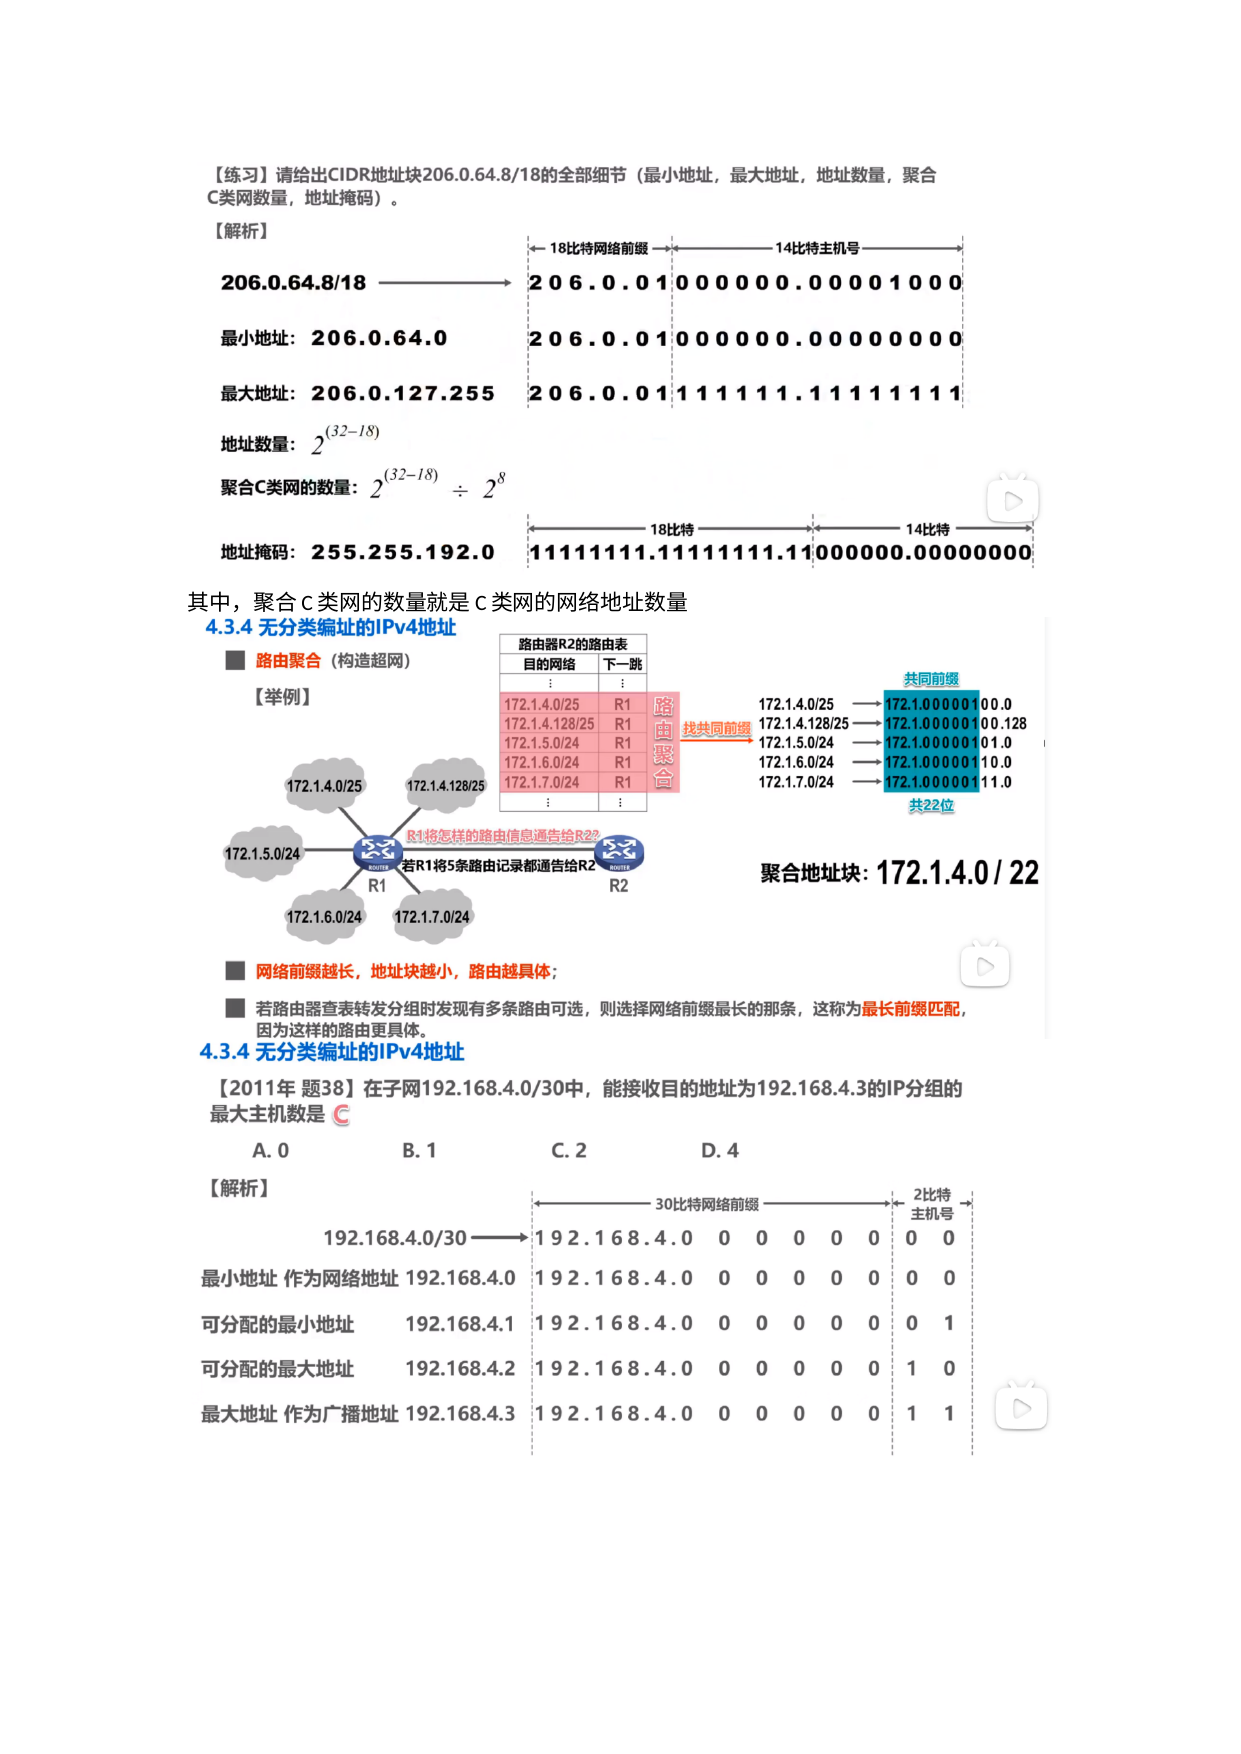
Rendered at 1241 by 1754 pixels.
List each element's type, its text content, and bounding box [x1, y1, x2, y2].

picture [187, 617, 1053, 1457]
picture [187, 162, 1053, 581]
text 其中，聚合C类网的数量就是C类网的网络地址数量 [187, 584, 1053, 617]
